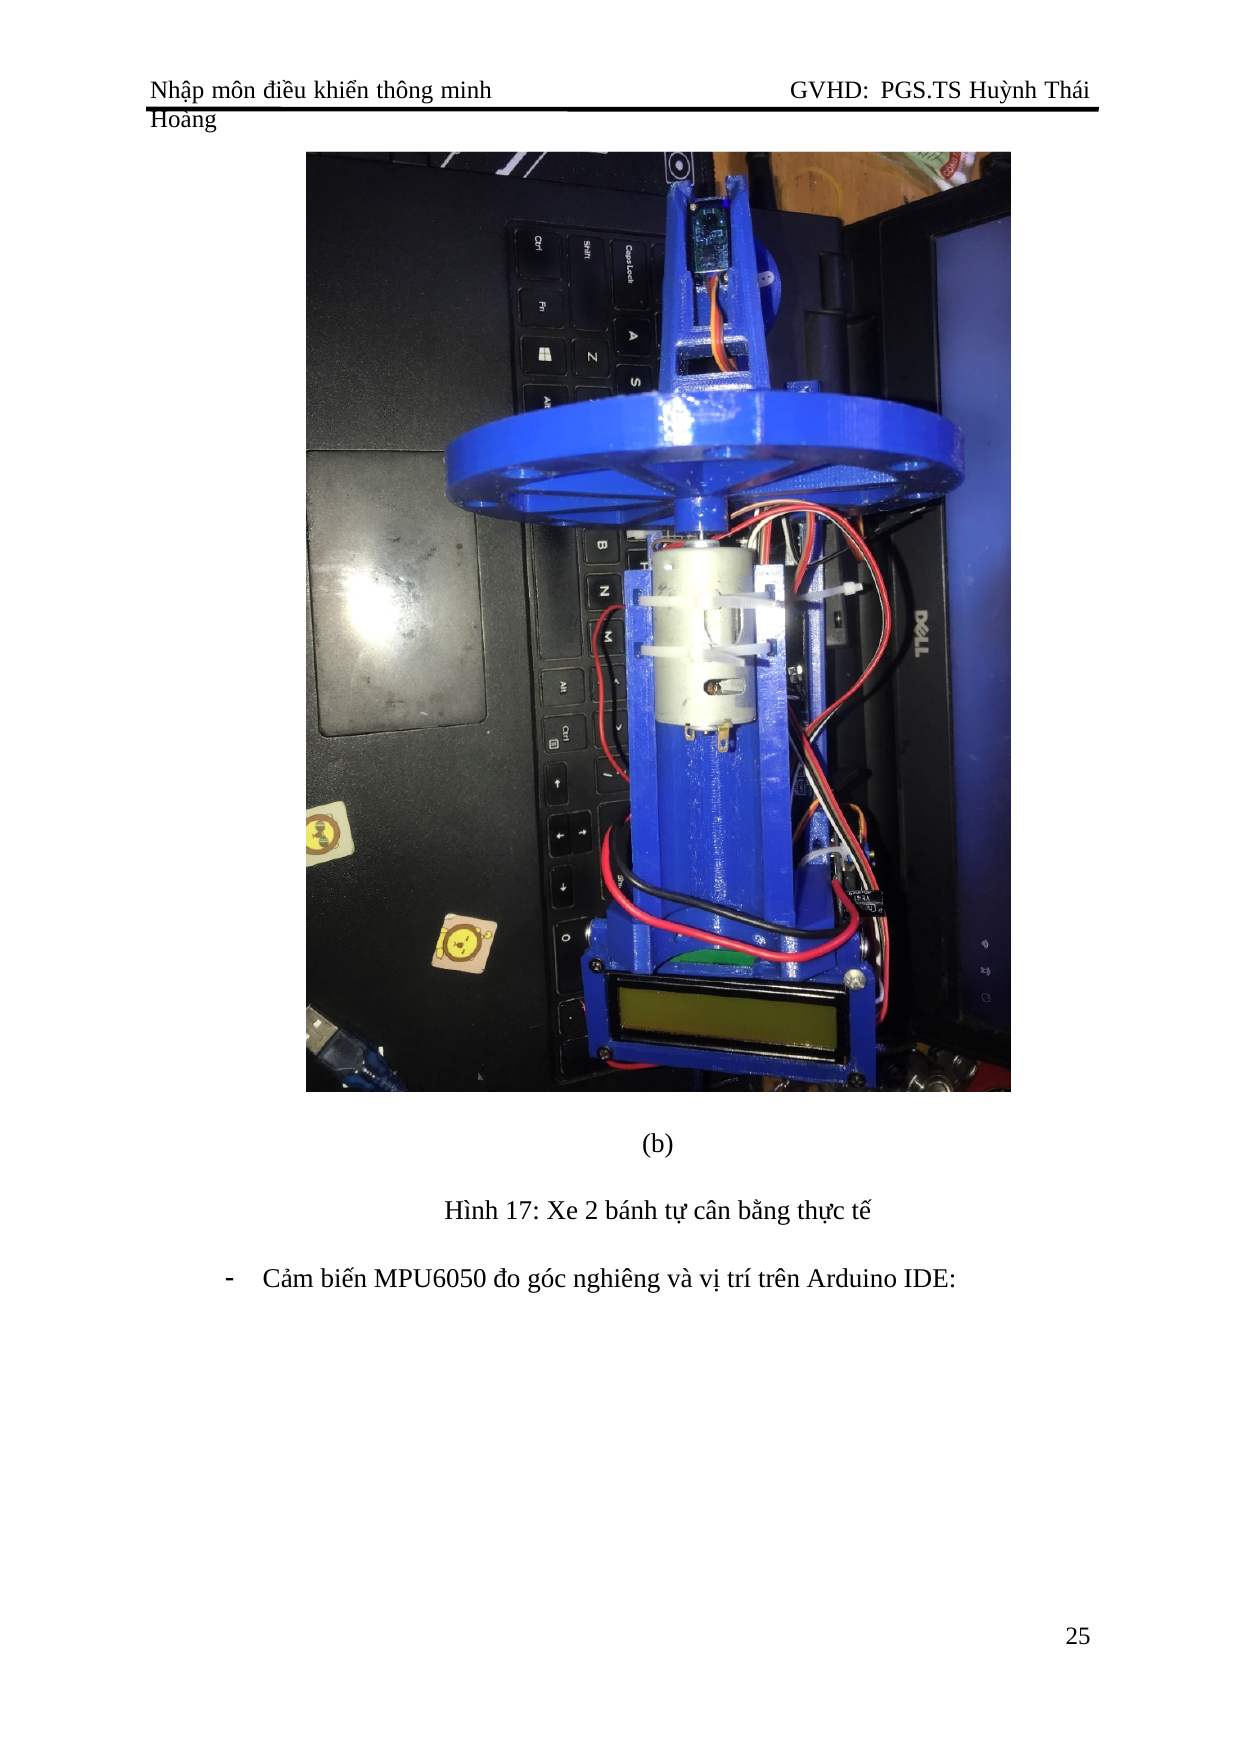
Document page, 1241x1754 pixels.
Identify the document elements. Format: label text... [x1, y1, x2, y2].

picture [306, 153, 1011, 1091]
text (b) [225, 1127, 1090, 1158]
list Cảm biến MPU6050 đo góc nghiêng và vị trí trên Arduino IDE: [225, 1262, 1090, 1293]
text Hình 17: Xe 2 bánh tự cân bằng thực tế [225, 1194, 1090, 1226]
